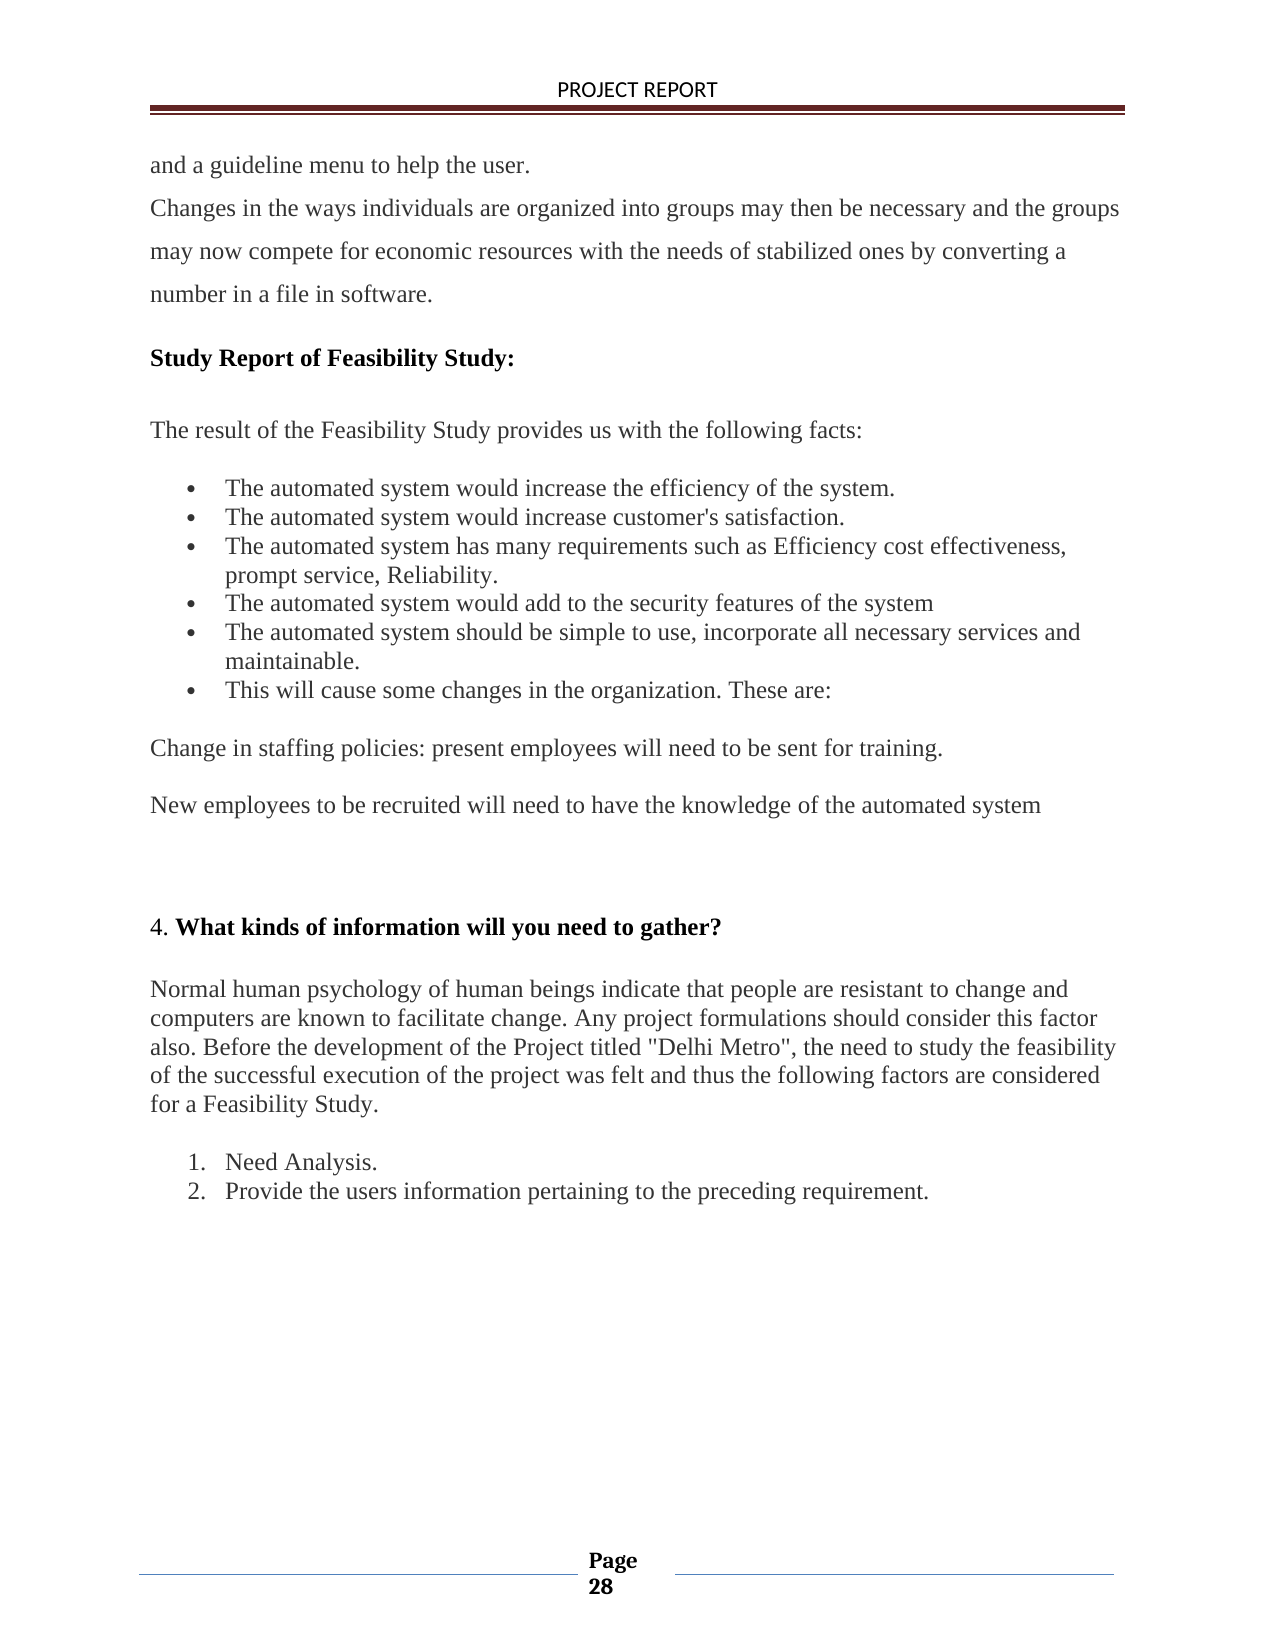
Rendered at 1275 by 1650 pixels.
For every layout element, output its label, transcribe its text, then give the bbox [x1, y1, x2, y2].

text Normal human psychology of human beings indicate that people are resistant to change and computers are known to facilitate change. Any project formulations should consider this factor also. Before the development of the Project titled "Delhi Metro", the need to study the feasibility of the successful execution of the project was felt and thus the following factors are considered for a Feasibility Study. [150, 974, 1125, 1118]
list The automated system would increase the efficiency of the system. [187, 473, 1125, 502]
list The automated system has many requirements such as Efficiency cost effectiveness, prompt service, Reliability. [187, 531, 1125, 588]
list Need Analysis. [187, 1147, 1125, 1176]
text Change in staffing policies: present employees will need to be sent for training. New employees to be recruited will need to have the knowledge of the automated system [150, 733, 1125, 819]
list The automated system would add to the security features of the system [187, 588, 1125, 617]
list The automated system should be simple to use, incorporate all necessary services and maintainable. [187, 617, 1125, 675]
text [150, 150, 1125, 308]
text Study Report of Feasibility Study: [150, 343, 1125, 372]
list Provide the users information pertaining to the preceding requirement. [187, 1176, 1125, 1205]
text 4. What kinds of information will you need to gather? [150, 912, 1125, 941]
list The automated system would increase customer's satisfaction. [187, 502, 1125, 531]
list This will cause some changes in the organization. These are: [187, 675, 1125, 703]
text The result of the Feasibility Study provides us with the following facts: [150, 416, 1125, 444]
